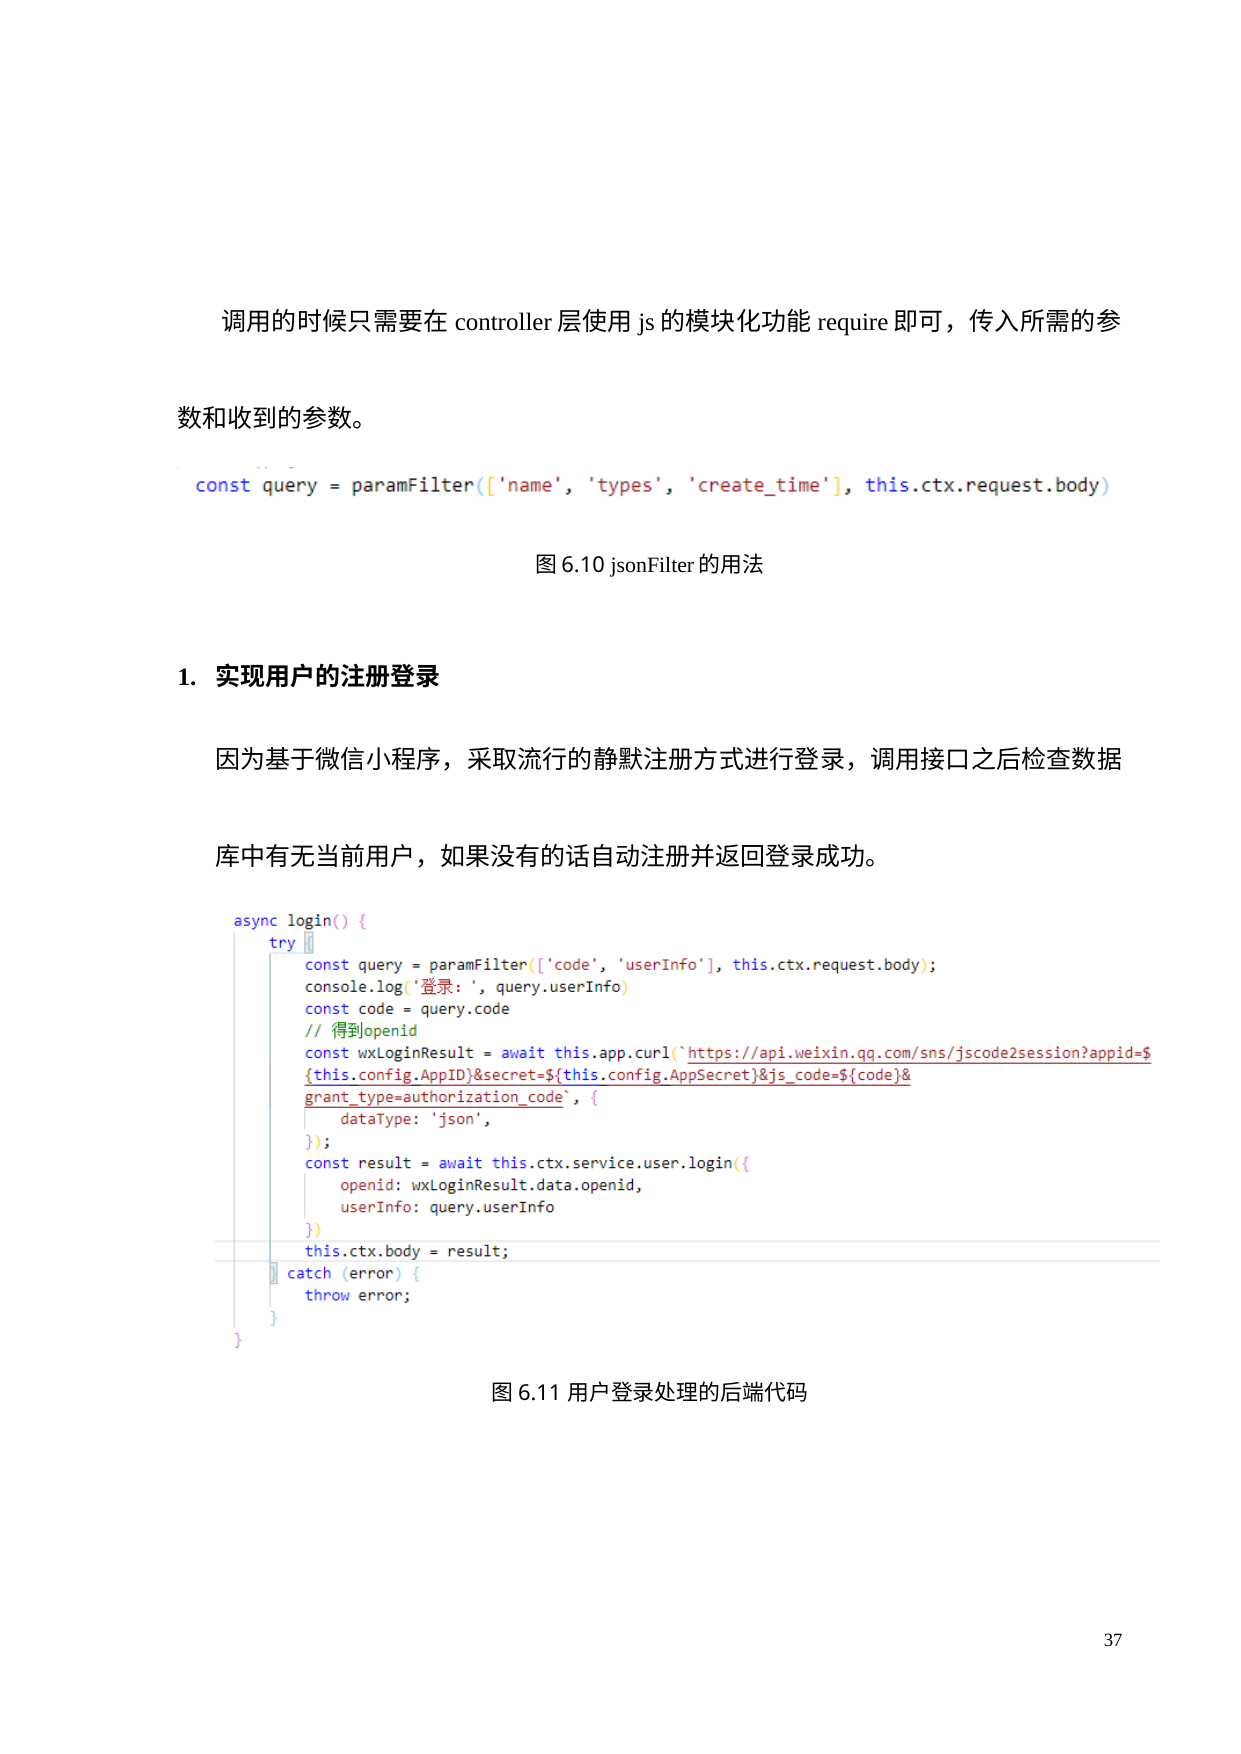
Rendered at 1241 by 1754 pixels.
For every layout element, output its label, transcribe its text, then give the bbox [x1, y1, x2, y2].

picture [214, 905, 1160, 1355]
text 调用的时候只需要在controller层使用js的模块化功能require即可，传入所需的参数和收到的参数。 [177, 287, 1122, 449]
picture [177, 467, 1123, 502]
text 因为基于微信小程序，采取流行的静默注册方式进行登录，调用接口之后检查数据库中有无当前用户，如果没有的话自动注册并返回登录成功。 [215, 725, 1122, 887]
list 实现用户的注册登录 [177, 642, 1122, 707]
text 图6.11 用户登录处理的后端代码 [177, 1375, 1122, 1407]
text 图6.10 jsonFilter的用法 [177, 547, 1122, 579]
